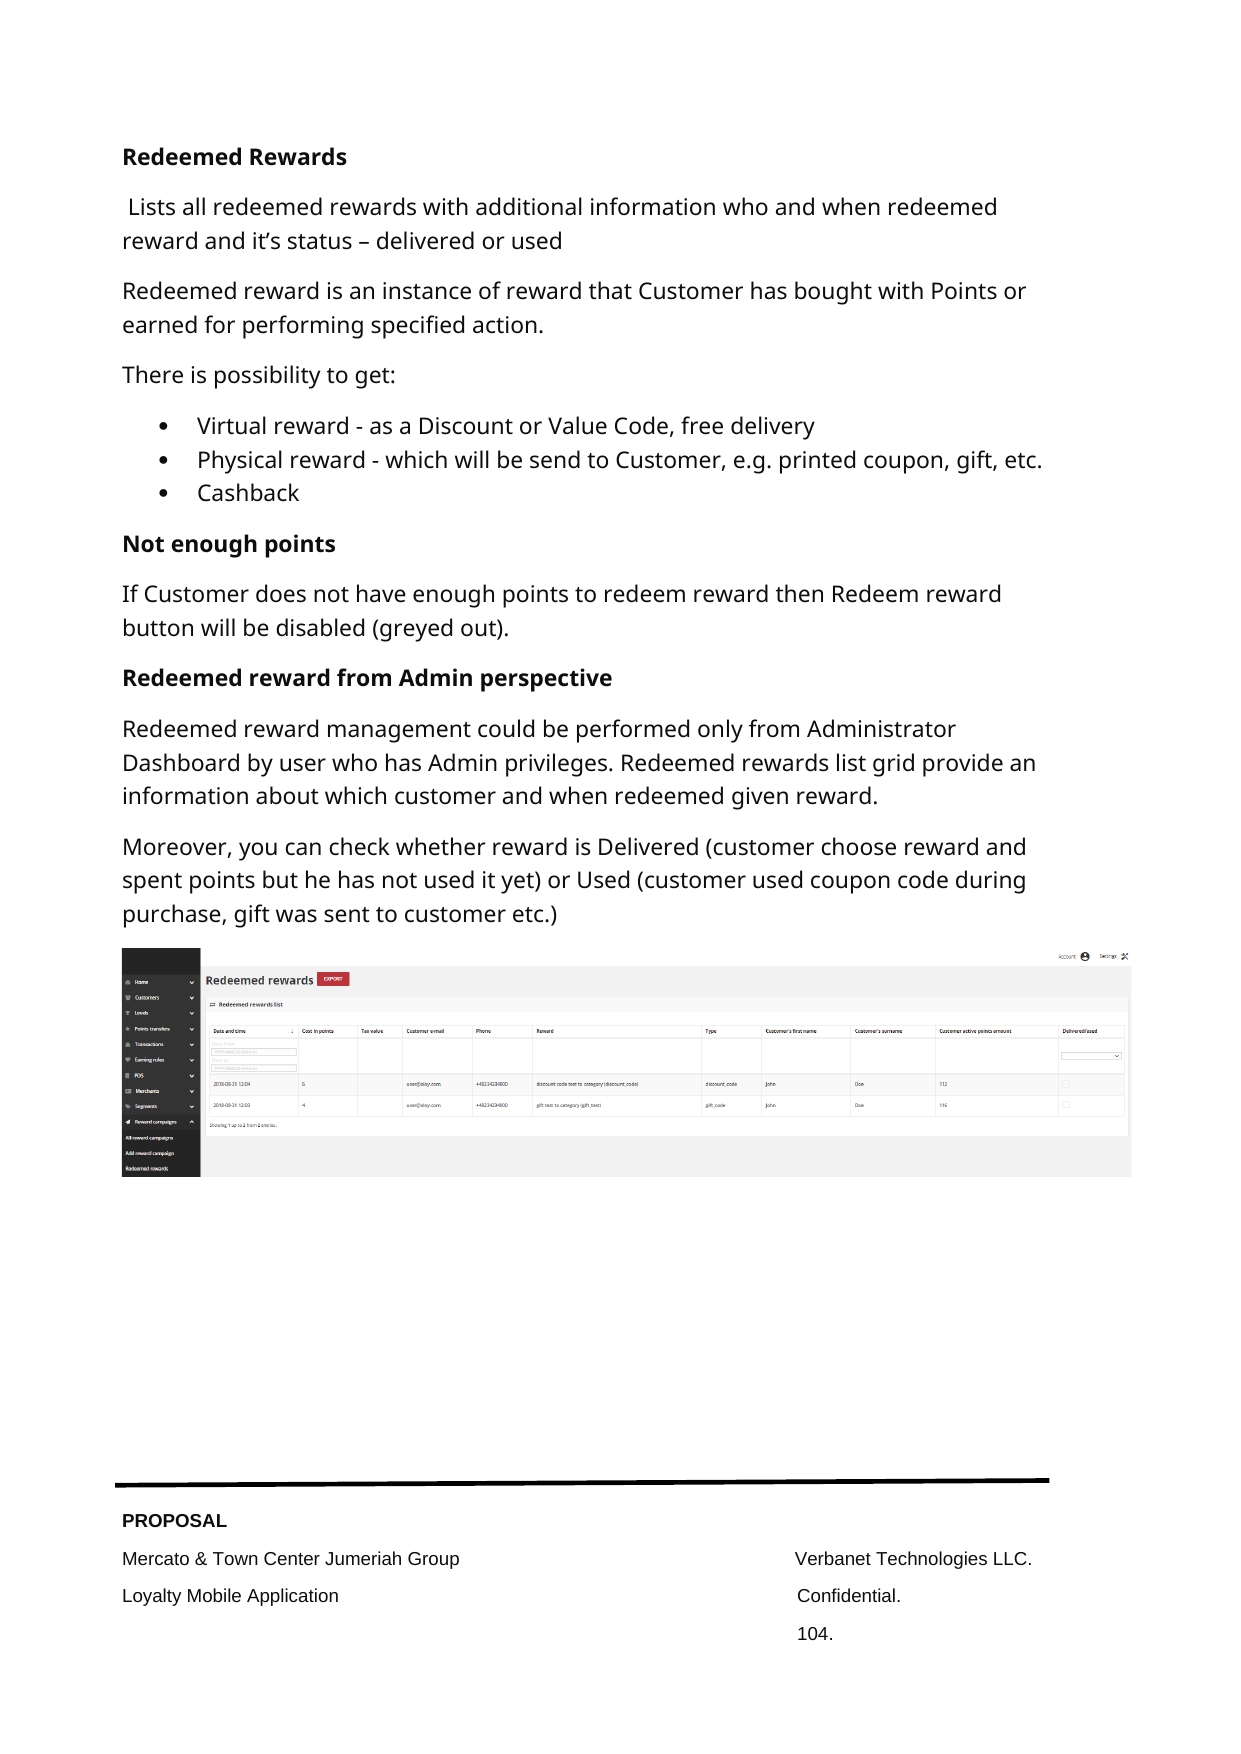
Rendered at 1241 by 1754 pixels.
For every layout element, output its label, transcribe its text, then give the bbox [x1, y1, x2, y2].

list Cashback [159, 477, 1053, 508]
text Redeemed Rewards [122, 141, 1053, 172]
list Physical reward - which will be send to Customer, e.g. printed coupon, gift, etc. [159, 443, 1053, 475]
text There is possibility to get: [122, 359, 1053, 391]
text Redeemed reward from Admin perspective [122, 662, 1053, 693]
text Not enough points [122, 528, 1053, 559]
text Moreover, you can check whether reward is Delivered (customer choose reward and spent points but he has not used it yet) or Used (customer used coupon code during purchase, gift was sent to customer etc.) [122, 831, 1053, 929]
text Lists all redeemed rewards with additional information who and when redeemed reward and it’s status – delivered or used [122, 191, 1053, 256]
text Redeemed reward is an instance of reward that Customer has bought with Points or earned for performing specified action. [122, 275, 1053, 340]
list Virtual reward - as a Discount or Value Code, free delivery [159, 410, 1053, 441]
picture [121, 948, 1132, 1177]
text Redeemed reward management could be performed only from Administrator Dashboard by user who has Admin privileges. Redeemed rewards list grid provide an information about which customer and when redeemed given reward. [122, 713, 1053, 811]
text If Customer does not have enough points to redeem reward then Redeem reward button will be disabled (greyed out). [122, 578, 1053, 643]
